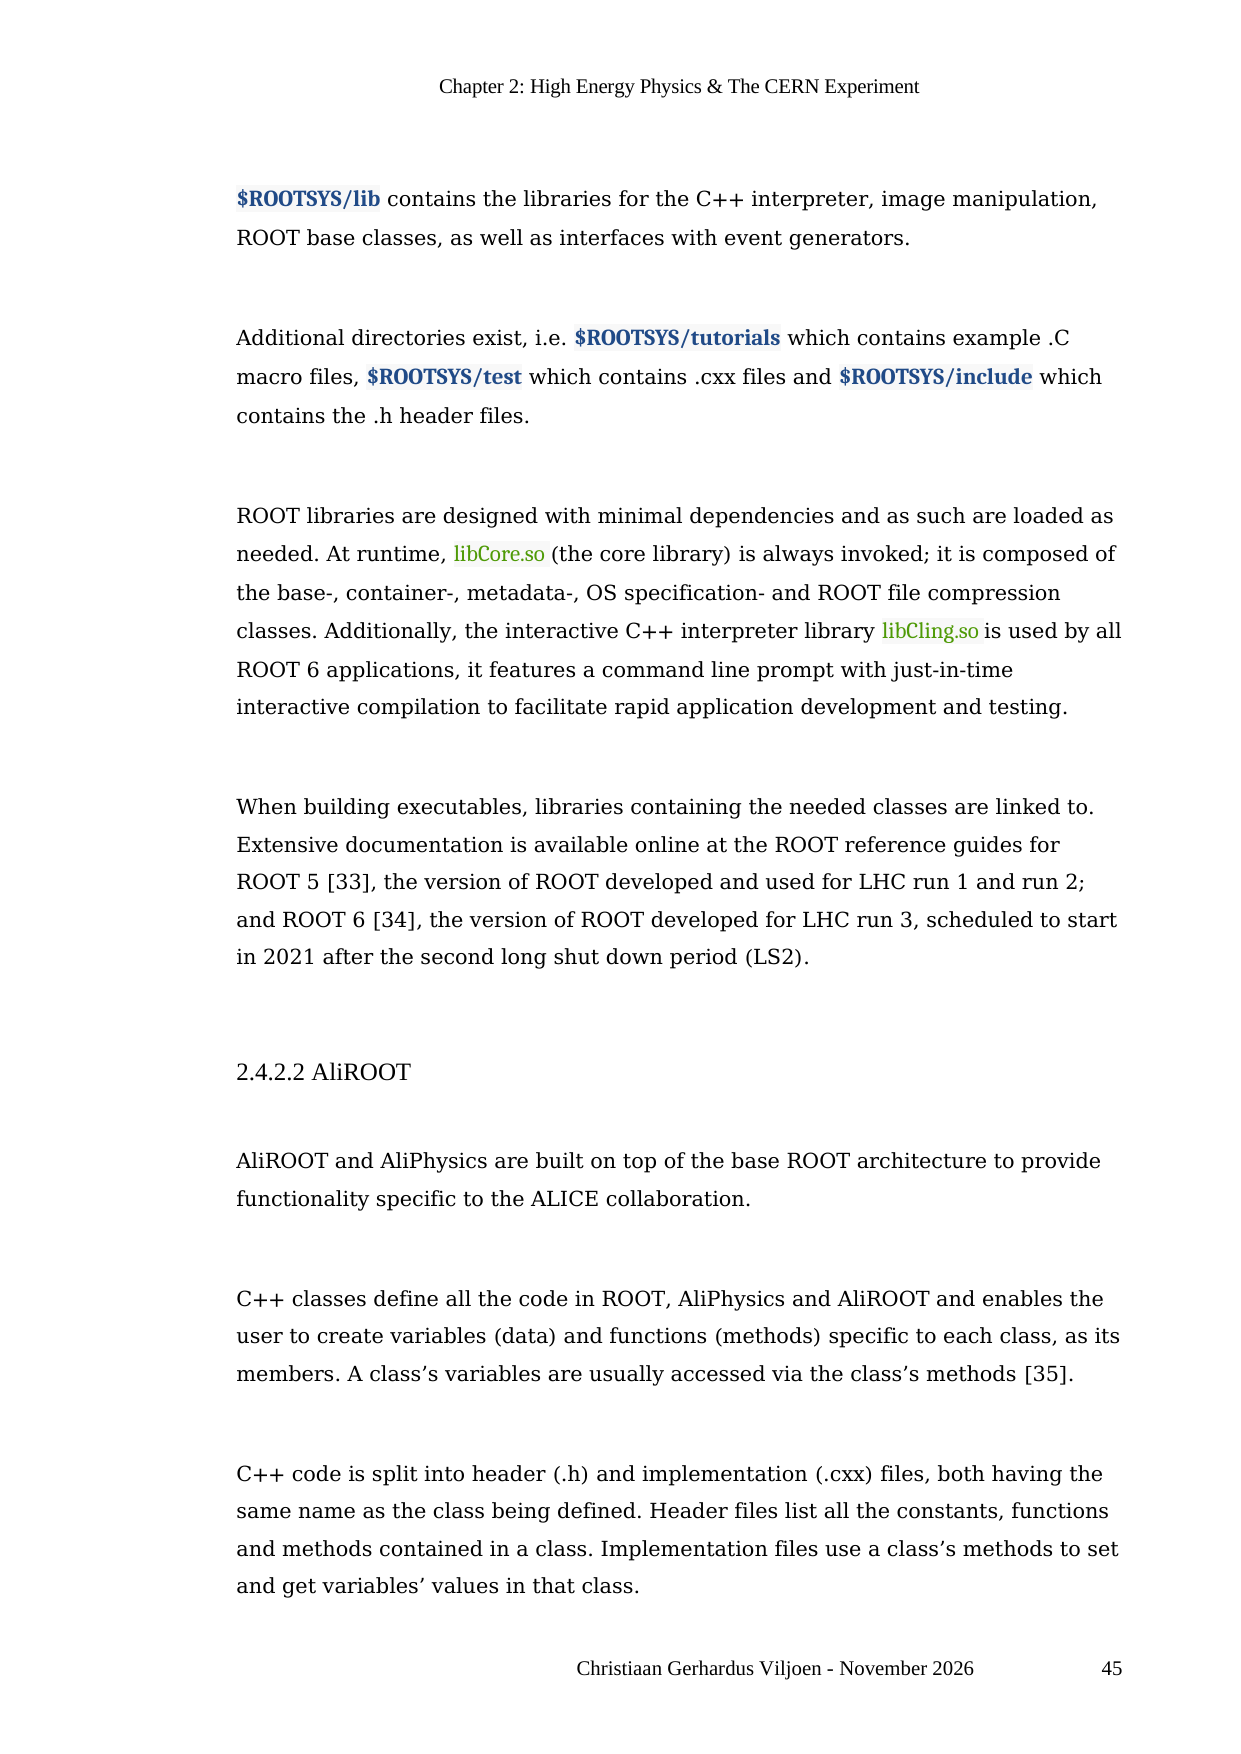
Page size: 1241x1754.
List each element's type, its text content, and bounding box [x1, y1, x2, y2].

text AliROOT and AliPhysics are built on top of the base ROOT architecture to provide functionality specific to the ALICE collaboration. [236, 1148, 1122, 1210]
text C++ code is split into header (.h) and implementation (.cxx) files, both having the same name as the class being defined. Header files list all the constants, functions and methods contained in a class. Implementation files use a class’s methods to set and get variables’ values in that class. [236, 1460, 1122, 1598]
text C++ classes define all the code in ROOT, AliPhysics and AliROOT and enables the user to create variables (data) and functions (methods) specific to each class, as its members. A class’s variables are usually accessed via the class’s methods . [236, 1285, 1122, 1385]
text ROOT libraries are designed with minimal dependencies and as such are loaded as needed. At runtime, libCore.so (the core library) is always invoked; it is composed of the base-, container-, metadata-, OS specification- and ROOT file compression classes. Additionally, the interactive C++ interpreter library libCling.so is used by all ROOT 6 applications, it features a command line prompt with just-in-time interactive compilation to facilitate rapid application development and testing. [236, 503, 1122, 719]
text When building executables, libraries containing the needed classes are linked to. Extensive documentation is available online at the ROOT reference guides for ROOT 5 , the version of ROOT developed and used for LHC run 1 and run 2; and ROOT 6 , the version of ROOT developed for LHC run 3, scheduled to start in 2021 after the second long shut down period (LS2). [236, 794, 1122, 969]
text Additional directories exist, i.e. $ROOTSYS/tutorials which contains example .C macro files, $ROOTSYS/test which contains .cxx files and $ROOTSYS/include which contains the .h header files. [236, 324, 1122, 428]
subtitle AliROOT [236, 1057, 1122, 1085]
text $ROOTSYS/lib contains the libraries for the C++ interpreter, image manipulation, ROOT base classes, as well as interfaces with event generators. [236, 185, 1122, 249]
